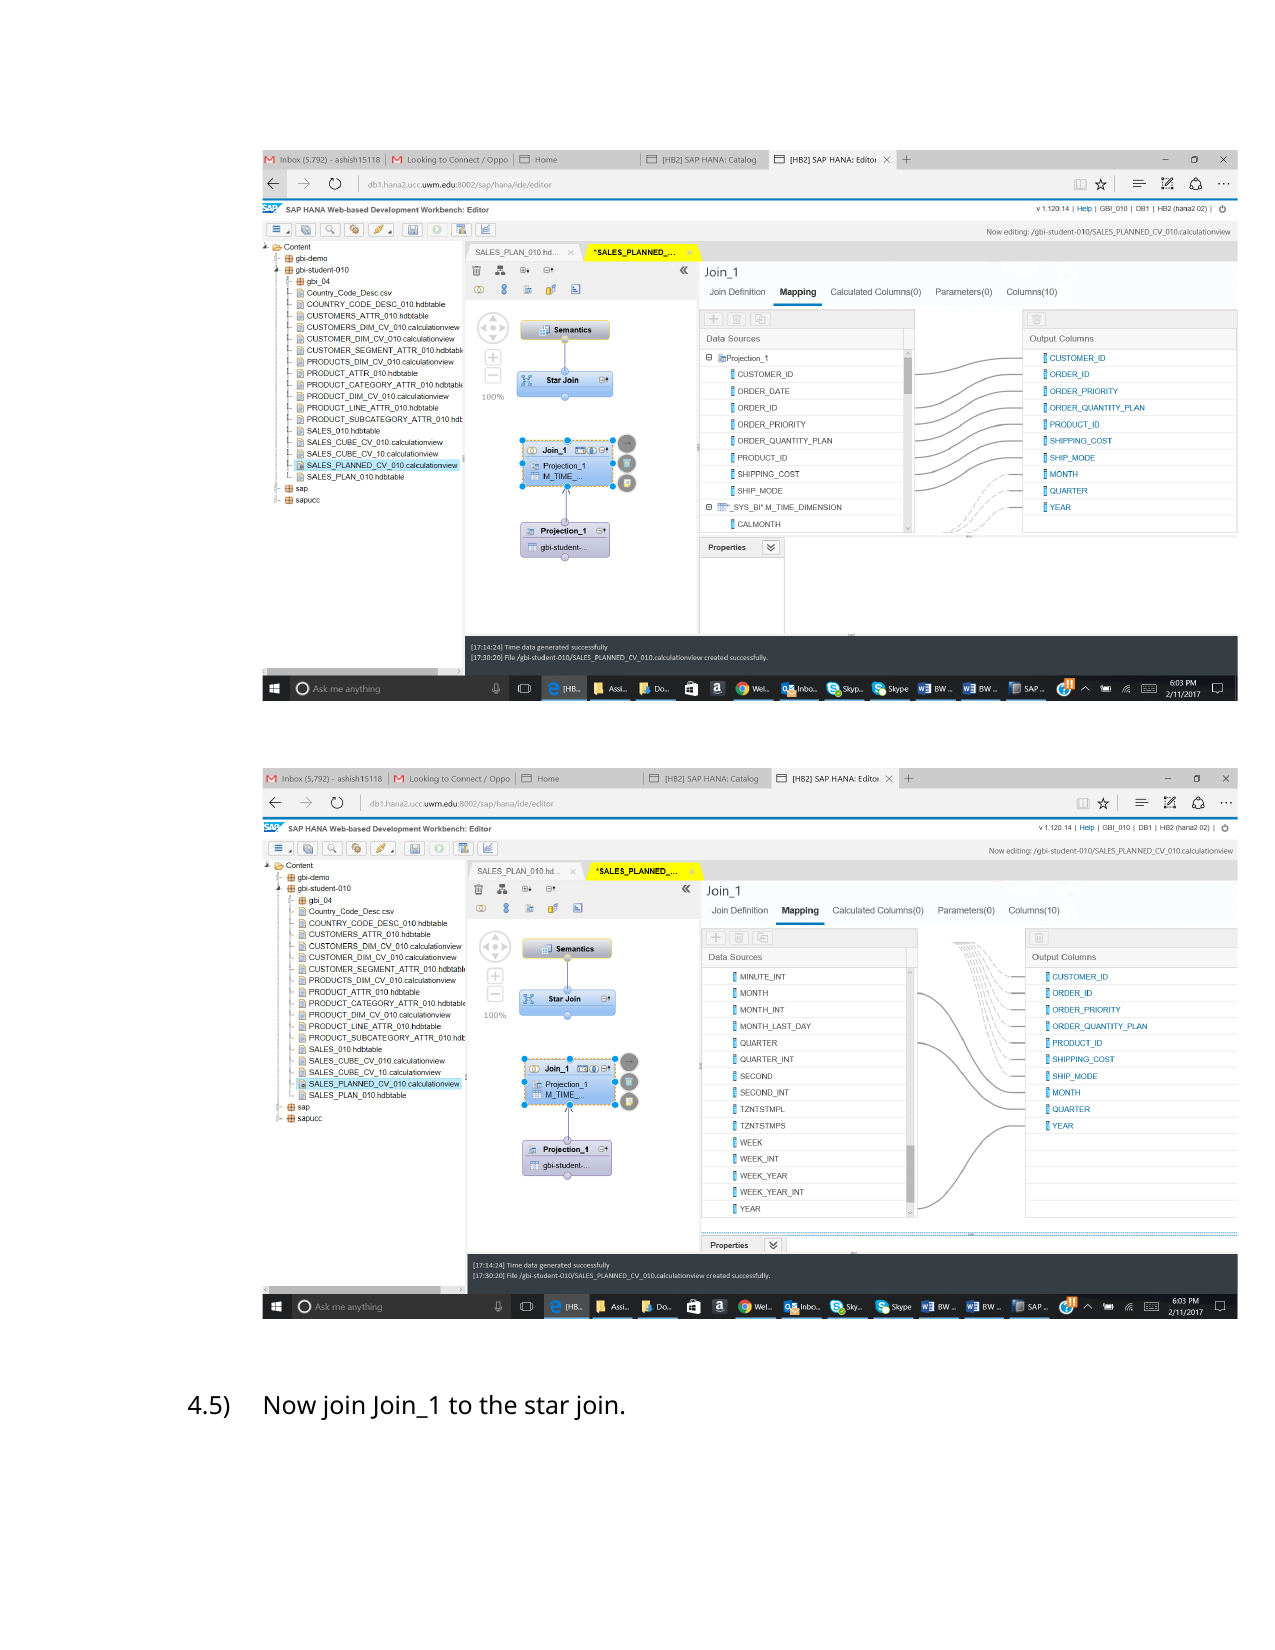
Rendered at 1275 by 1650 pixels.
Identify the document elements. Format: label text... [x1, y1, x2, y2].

list Now join Join_1 to the star join. [187, 1387, 1125, 1422]
picture [262, 768, 1238, 1319]
picture [262, 150, 1238, 701]
